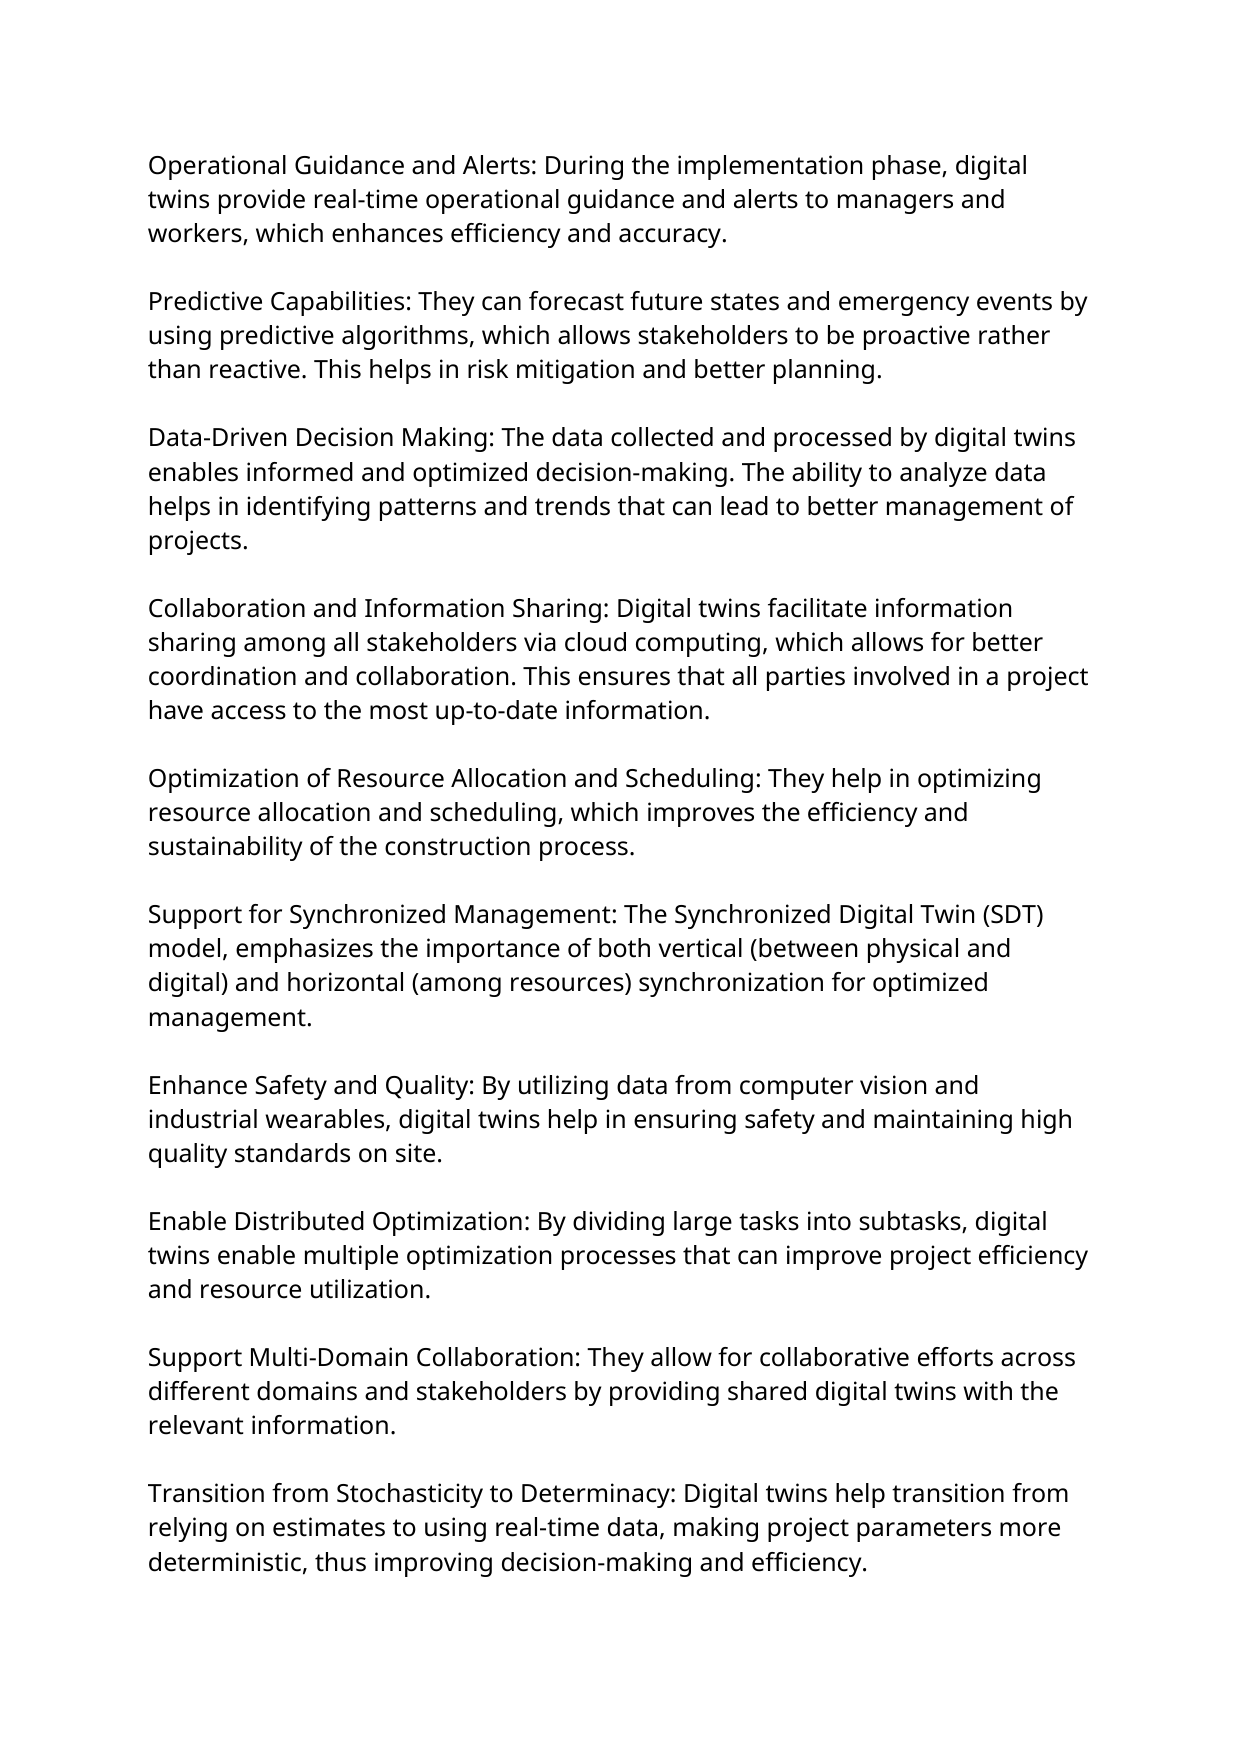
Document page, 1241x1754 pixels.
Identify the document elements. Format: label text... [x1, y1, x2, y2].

text Optimization of Resource Allocation and Scheduling: They help in optimizing resource allocation and scheduling, which improves the efficiency and sustainability of the construction process. [148, 761, 1093, 863]
text Enable Distributed Optimization: By dividing large tasks into subtasks, digital twins enable multiple optimization processes that can improve project efficiency and resource utilization. [148, 1203, 1093, 1306]
text Support for Synchronized Management: The Synchronized Digital Twin (SDT) model, emphasizes the importance of both vertical (between physical and digital) and horizontal (among resources) synchronization for optimized management. [148, 897, 1093, 1033]
text Data-Driven Decision Making: The data collected and processed by digital twins enables informed and optimized decision-making. The ability to analyze data helps in identifying patterns and trends that can lead to better management of projects. [148, 420, 1093, 556]
text Transition from Stochasticity to Determinacy: Digital twins help transition from relying on estimates to using real-time data, making project parameters more deterministic, thus improving decision-making and efficiency. [148, 1476, 1093, 1578]
text Enhance Safety and Quality: By utilizing data from computer vision and industrial wearables, digital twins help in ensuring safety and maintaining high quality standards on site. [148, 1067, 1093, 1169]
text Support Multi-Domain Collaboration: They allow for collaborative efforts across different domains and stakeholders by providing shared digital twins with the relevant information. [148, 1340, 1093, 1442]
text Collaboration and Information Sharing: Digital twins facilitate information sharing among all stakeholders via cloud computing, which allows for better coordination and collaboration. This ensures that all parties involved in a project have access to the most up-to-date information. [148, 590, 1093, 727]
text Operational Guidance and Alerts: During the implementation phase, digital twins provide real-time operational guidance and alerts to managers and workers, which enhances efficiency and accuracy. [148, 148, 1093, 250]
text Predictive Capabilities: They can forecast future states and emergency events by using predictive algorithms, which allows stakeholders to be proactive rather than reactive. This helps in risk mitigation and better planning. [148, 284, 1093, 386]
